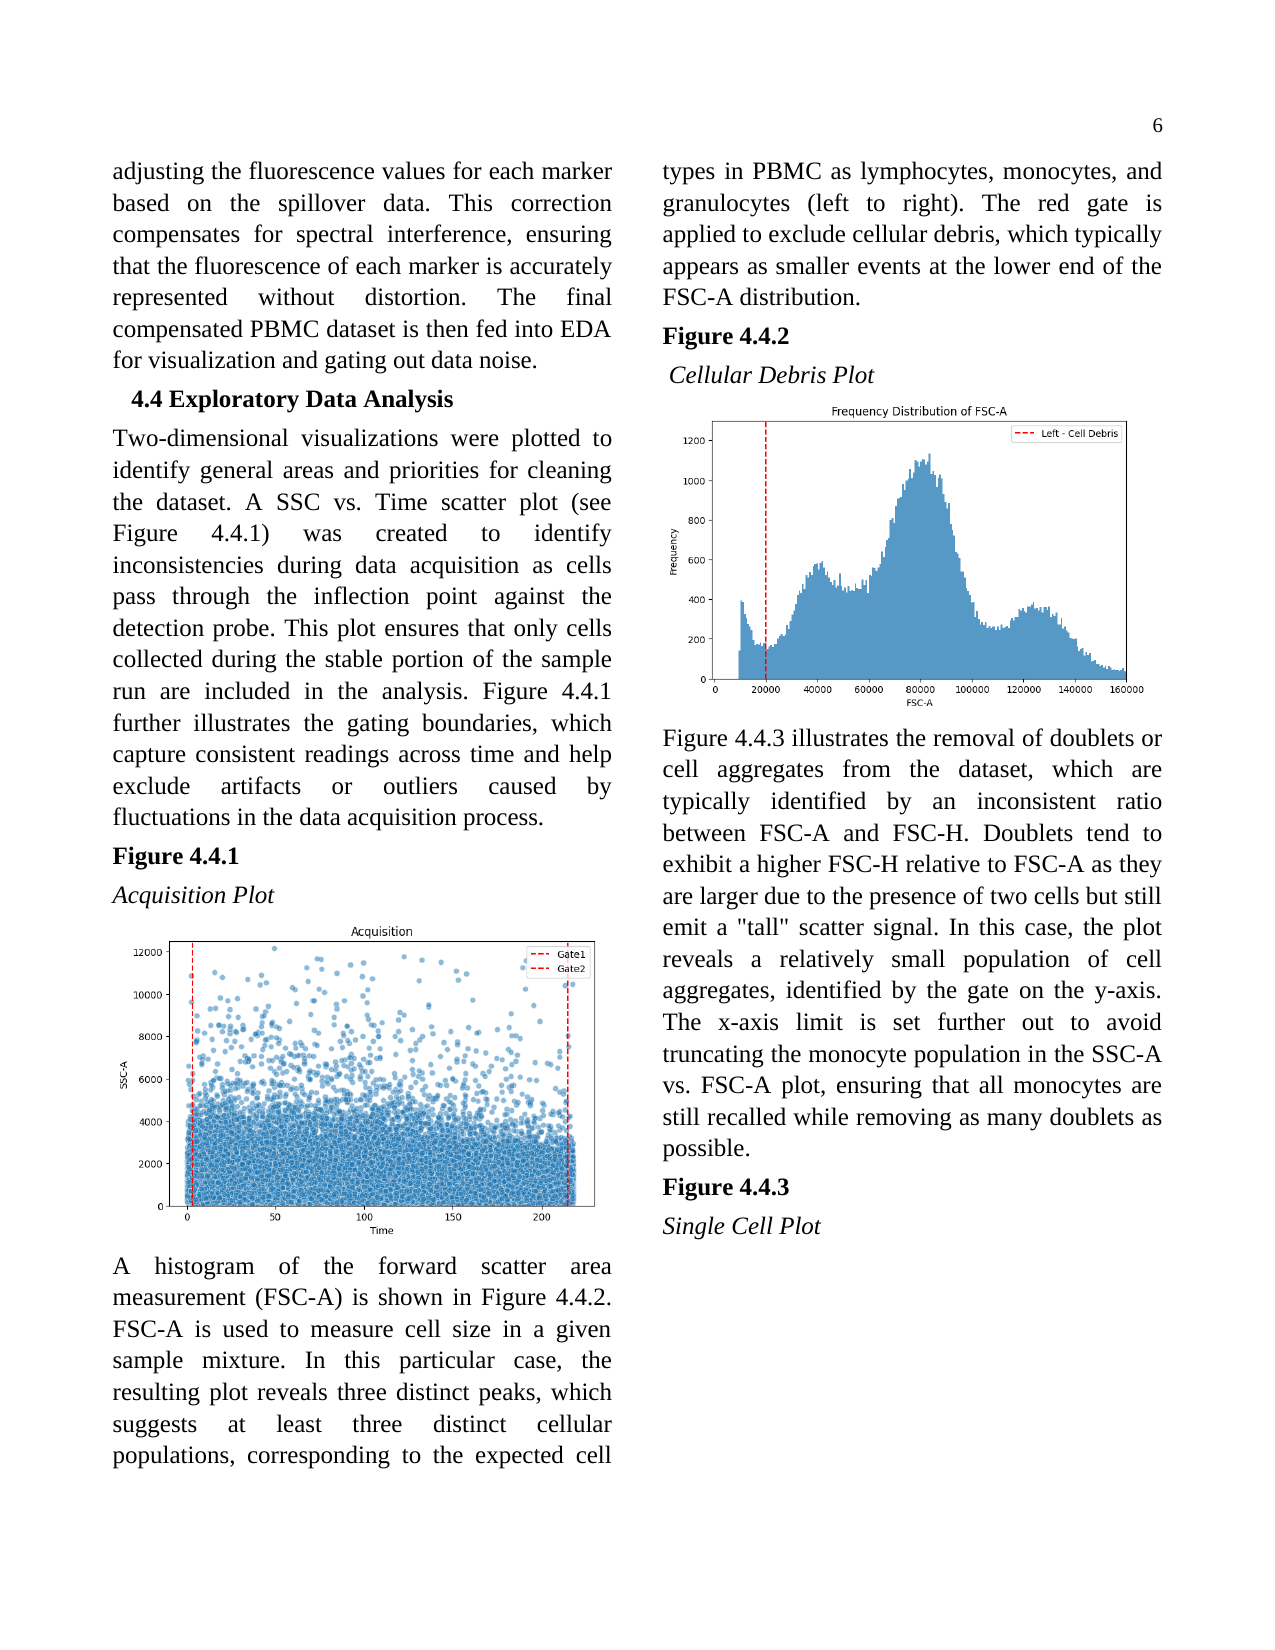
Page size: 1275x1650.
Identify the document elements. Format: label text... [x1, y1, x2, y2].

text Figure 4.4.3 illustrates the removal of doublets or cell aggregates from the dataset, which are typically identified by an inconsistent ratio between FSC-A and FSC-H. Doublets tend to exhibit a higher FSC-H relative to FSC-A as they are larger due to the presence of two cells but still emit a "tall" scatter signal. In this case, the plot reveals a relatively small population of cell aggregates, identified by the gate on the y-axis. The x-axis limit is set further out to avoid truncating the monocyte population in the SSC-A vs. FSC-A plot, ensuring that all monocytes are still recalled while removing as many doublets as possible. [662, 723, 1162, 1162]
text A histogram of the forward scatter area measurement (FSC-A) is shown in Figure 4.4.2. FSC-A is used to measure cell size in a given sample mixture. In this particular case, the resulting plot reveals three distinct peaks, which suggests at least three distinct cellular populations, corresponding to the expected cell types in PBMC as lymphocytes, monocytes, and granulocytes (left to right). The red gate is applied to exclude cellular debris, which typically appears as smaller events at the lower end of the FSC-A distribution. [112, 1251, 612, 1469]
picture [112, 919, 600, 1242]
text Acquisition Plot [112, 880, 612, 909]
text Figure 4.4.3 [662, 1172, 1162, 1201]
picture [662, 399, 1150, 714]
text A histogram of the forward scatter area measurement (FSC-A) is shown in Figure 4.4.2. FSC-A is used to measure cell size in a given sample mixture. In this particular case, the resulting plot reveals three distinct peaks, which suggests at least three distinct cellular populations, corresponding to the expected cell types in PBMC as lymphocytes, monocytes, and granulocytes (left to right). The red gate is applied to exclude cellular debris, which typically appears as smaller events at the lower end of the FSC-A distribution. [662, 156, 1162, 311]
text Two-dimensional visualizations were plotted to identify general areas and priorities for cleaning the dataset. A SSC vs. Time scatter plot (see Figure 4.4.1) was created to identify inconsistencies during data acquisition as cells pass through the inflection point against the detection probe. This plot ensures that only cells collected during the stable portion of the sample run are included in the analysis. Figure 4.4.1 further illustrates the gating boundaries, which capture consistent readings across time and help exclude artifacts or outliers caused by fluctuations in the data acquisition process. [112, 423, 612, 831]
text Figure 4.4.2 [662, 321, 1162, 350]
text 4.4 Exploratory Data Analysis [131, 384, 612, 413]
text Figure 4.4.1 [112, 841, 612, 870]
text Single Cell Plot [662, 1211, 1162, 1240]
text Cellular Debris Plot [662, 360, 1162, 389]
